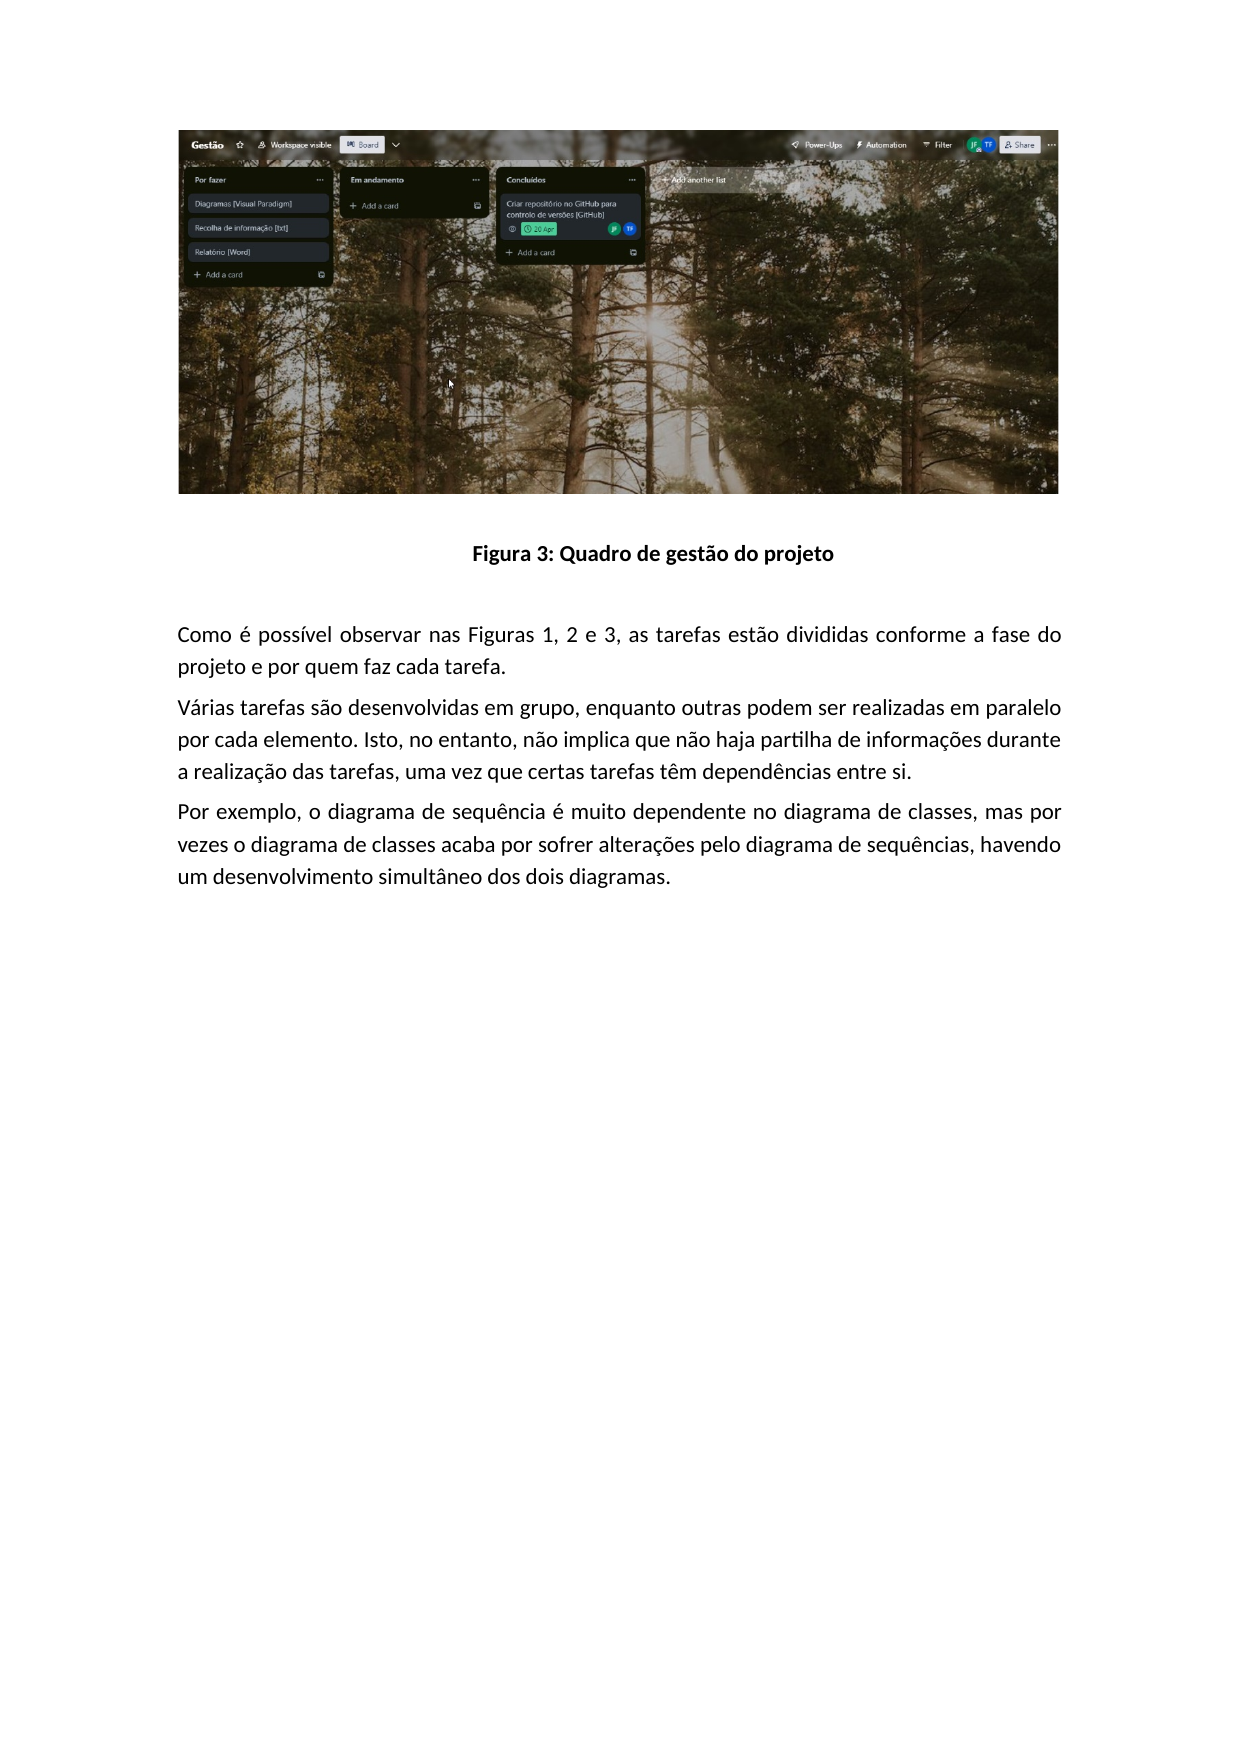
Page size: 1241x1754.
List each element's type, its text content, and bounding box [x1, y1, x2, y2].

text Por exemplo, o diagrama de sequência é muito dependente no diagrama de classes, mas por vezes o diagrama de classes acaba por sofrer alterações pelo diagrama de sequências, havendo um desenvolvimento simultâneo dos dois diagramas. [177, 797, 1063, 890]
picture [177, 130, 1058, 493]
text Várias tarefas são desenvolvidas em grupo, enquanto outras podem ser realizadas em paralelo por cada elemento. Isto, no entanto, não implica que não haja partilha de informações durante a realização das tarefas, uma vez que certas tarefas têm dependências entre si. [177, 693, 1063, 785]
text Figura 3: Quadro de gestão do projeto [177, 539, 1063, 567]
text Como é possível observar nas Figuras 1, 2 e 3, as tarefas estão divididas conforme a fase do projeto e por quem faz cada tarefa. [177, 620, 1063, 680]
